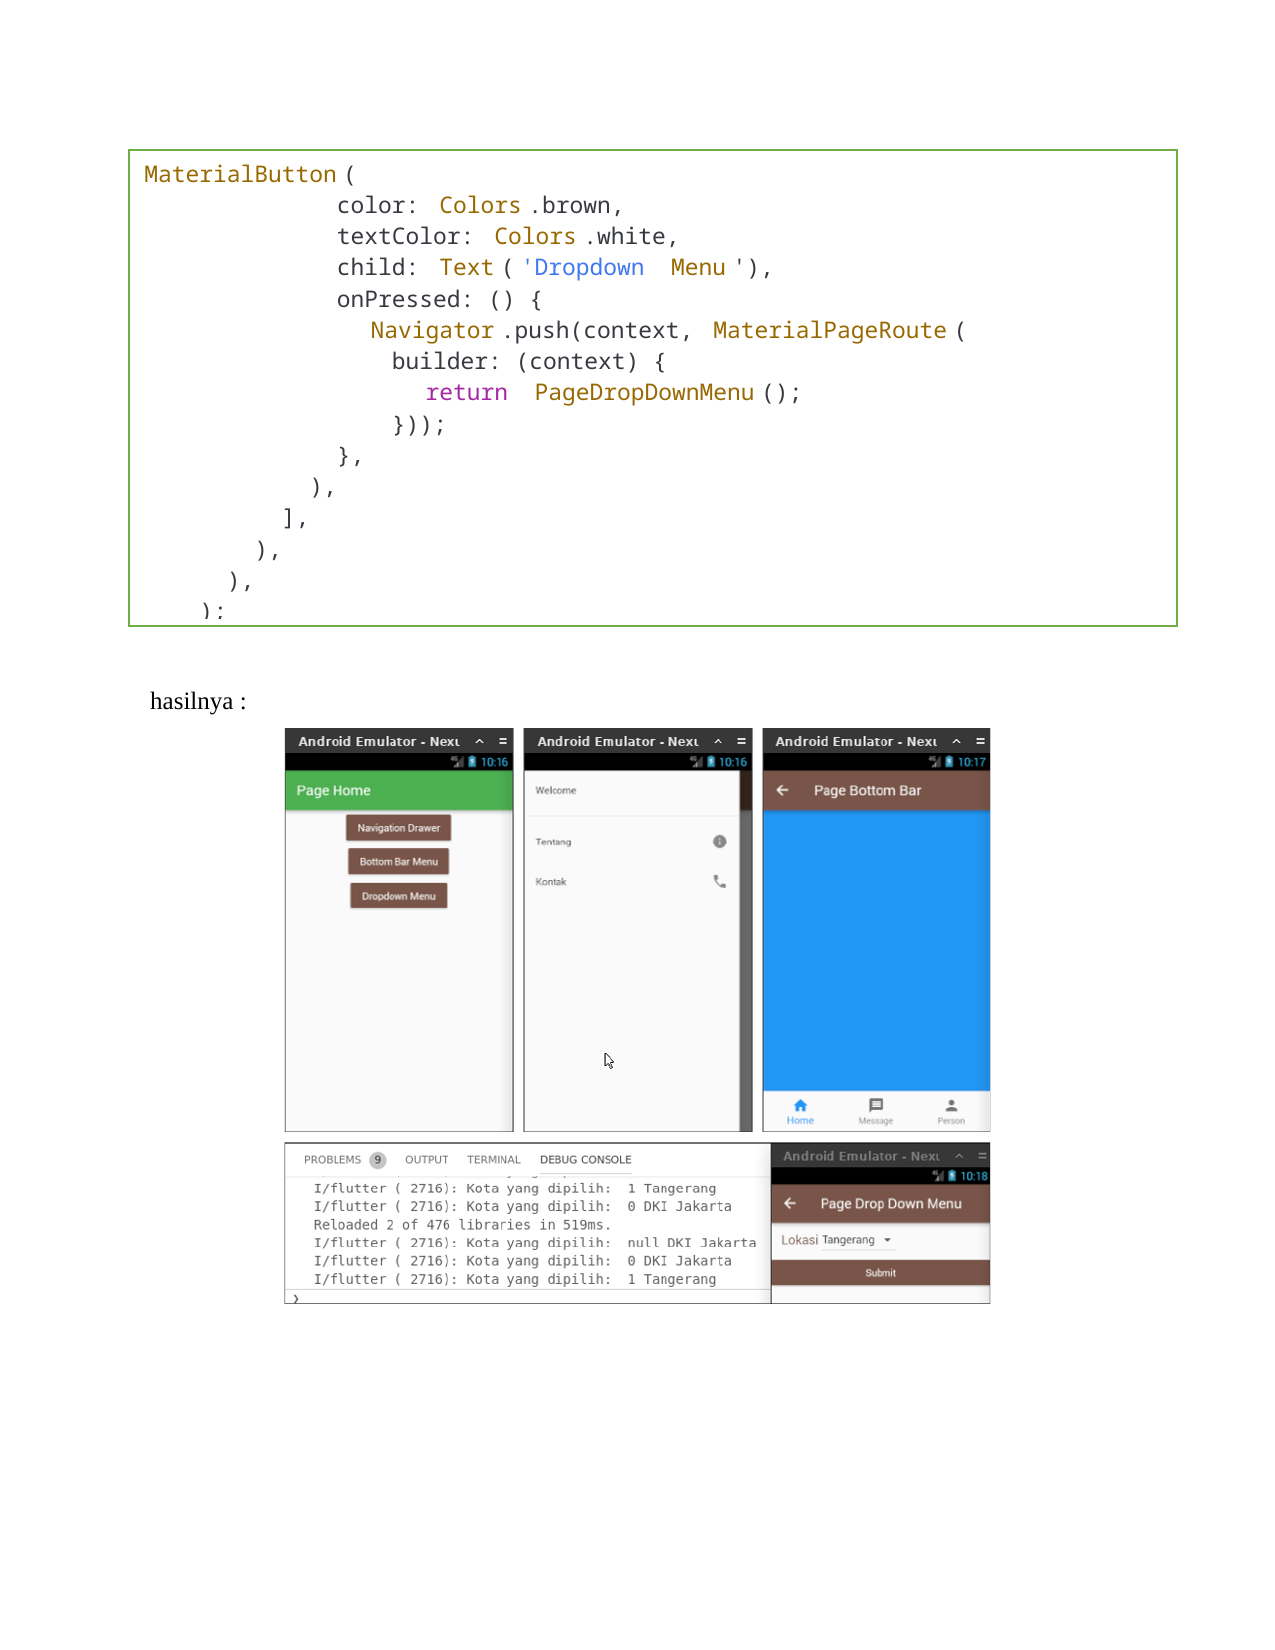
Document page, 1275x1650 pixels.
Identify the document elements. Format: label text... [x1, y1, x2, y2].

text hasilnya : [150, 686, 1125, 714]
picture [284, 728, 991, 1304]
